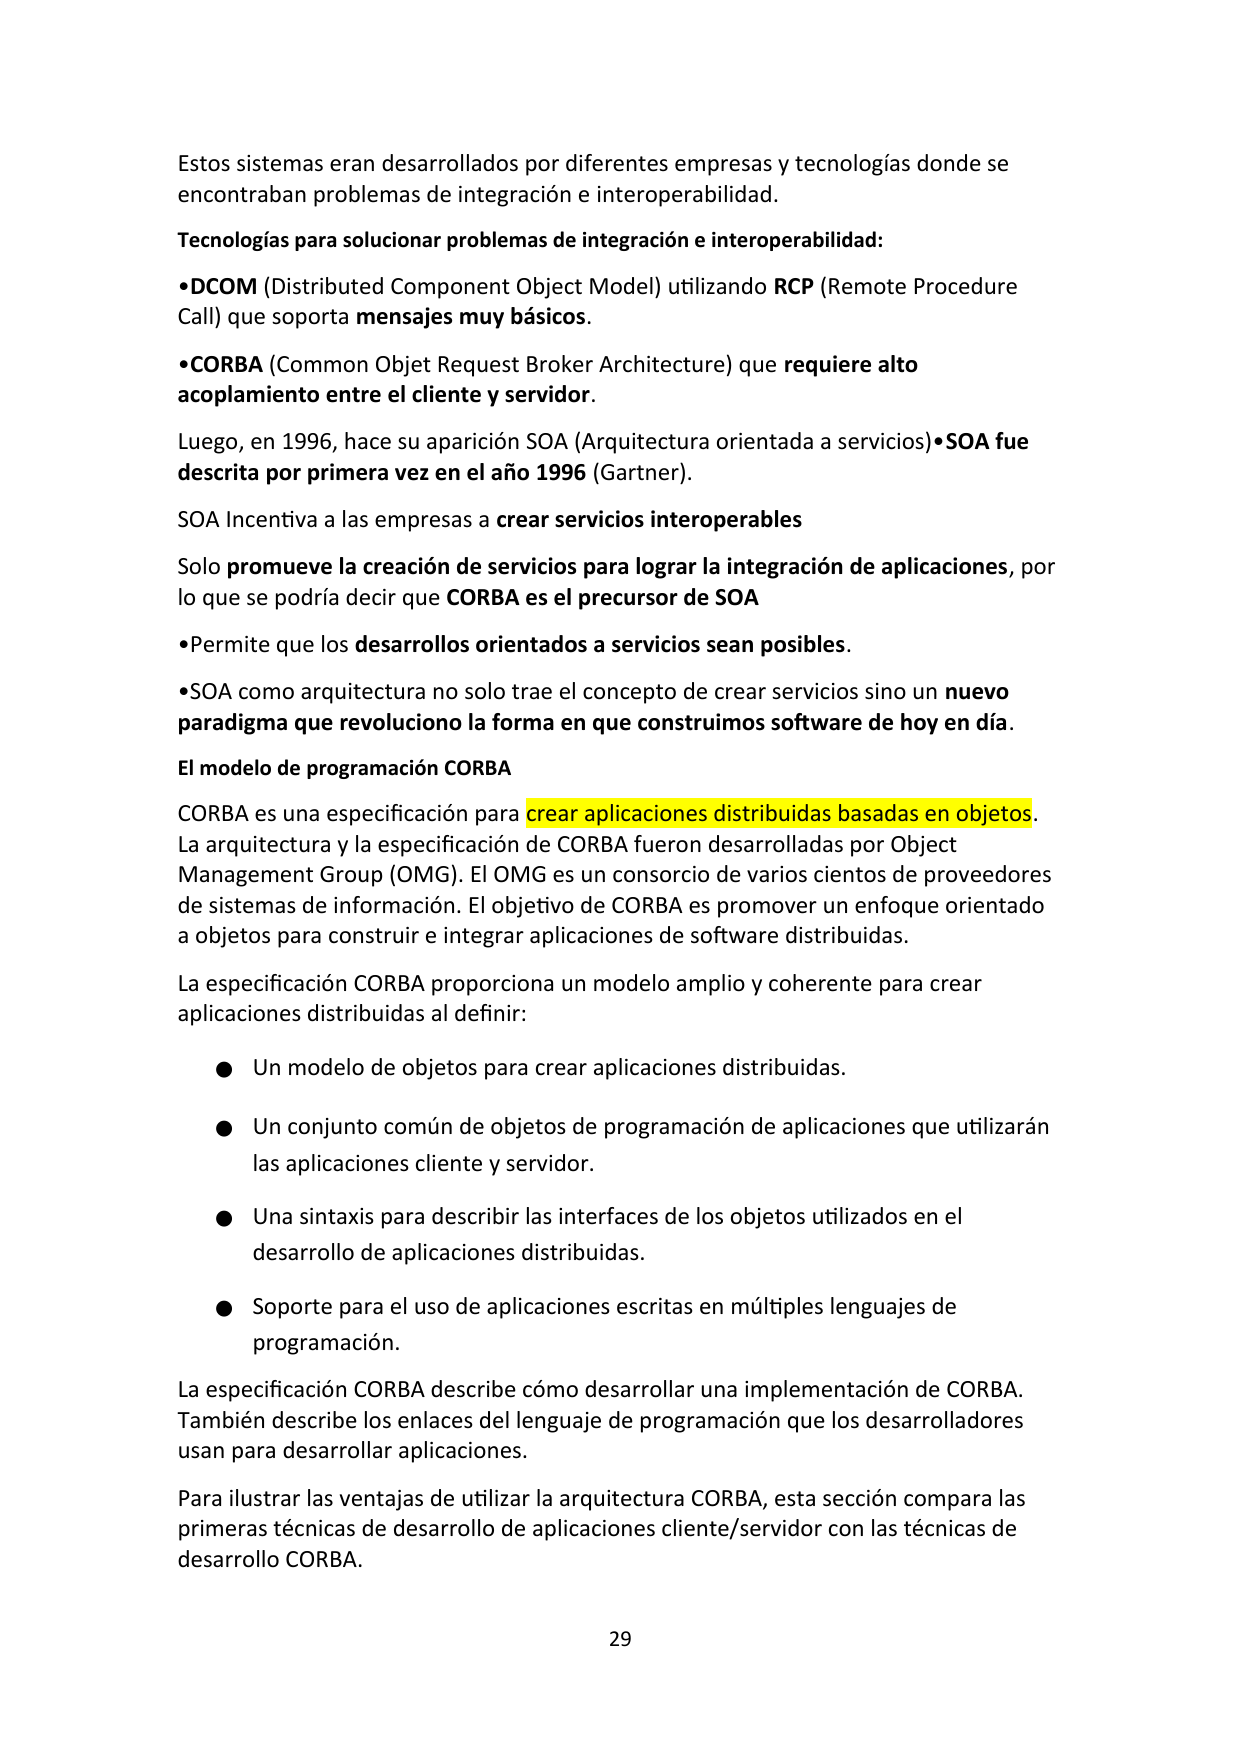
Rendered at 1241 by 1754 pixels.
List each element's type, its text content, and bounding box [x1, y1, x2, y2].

text Solo promueve la creación de servicios para lograr la integración de aplicaciones, por lo que se podría decir que CORBA es el precursor de SOA [177, 550, 1063, 611]
list Un modelo de objetos para crear aplicaciones distribuidas. [215, 1044, 1063, 1087]
list Una sintaxis para describir las interfaces de los objetos utilizados en el desarrollo de aplicaciones distribuidas. [215, 1194, 1063, 1267]
text •DCOM (Distributed Component Object Model) utilizando RCP (Remote Procedure Call) que soporta mensajes muy básicos. [177, 270, 1063, 331]
text Luego, en 1996, hace su aparición SOA (Arquitectura orientada a servicios)•SOA fue descrita por primera vez en el año 1996 (Gartner). [177, 425, 1063, 486]
text Estos sistemas eran desarrollados por diferentes empresas y tecnologías donde se encontraban problemas de integración e interoperabilidad. [177, 148, 1063, 209]
text CORBA es una especificación para crear aplicaciones distribuidas basadas en objetos. La arquitectura y la especificación de CORBA fueron desarrolladas por Object Management Group (OMG). El OMG es un consorcio de varios cientos de proveedores de sistemas de información. El objetivo de CORBA es promover un enfoque orientado a objetos para construir e integrar aplicaciones de software distribuidas. [177, 798, 1063, 950]
text •SOA como arquitectura no solo trae el concepto de crear servicios sino un nuevo paradigma que revoluciono la forma en que construimos software de hoy en día. [177, 675, 1063, 736]
list Un conjunto común de objetos de programación de aplicaciones que utilizarán las aplicaciones cliente y servidor. [215, 1104, 1063, 1177]
text La especificación CORBA describe cómo desarrollar una implementación de CORBA. También describe los enlaces del lenguaje de programación que los desarrolladores usan para desarrollar aplicaciones. [177, 1374, 1063, 1465]
text SOA Incentiva a las empresas a crear servicios interoperables [177, 503, 1063, 534]
text •Permite que los desarrollos orientados a servicios sean posibles. [177, 628, 1063, 658]
text •CORBA (Common Objet Request Broker Architecture) que requiere alto acoplamiento entre el cliente y servidor. [177, 348, 1063, 409]
text La especificación CORBA proporciona un modelo amplio y coherente para crear aplicaciones distribuidas al definir: [177, 967, 1063, 1028]
list Soporte para el uso de aplicaciones escritas en múltiples lenguajes de programación. [215, 1284, 1063, 1357]
subtitle Tecnologías para solucionar problemas de integración e interoperabilidad: [177, 225, 1063, 253]
text Para ilustrar las ventajas de utilizar la arquitectura CORBA, esta sección compara las primeras técnicas de desarrollo de aplicaciones cliente/servidor con las técnicas de desarrollo CORBA. [177, 1482, 1063, 1573]
subtitle El modelo de programación CORBA [177, 753, 1063, 781]
